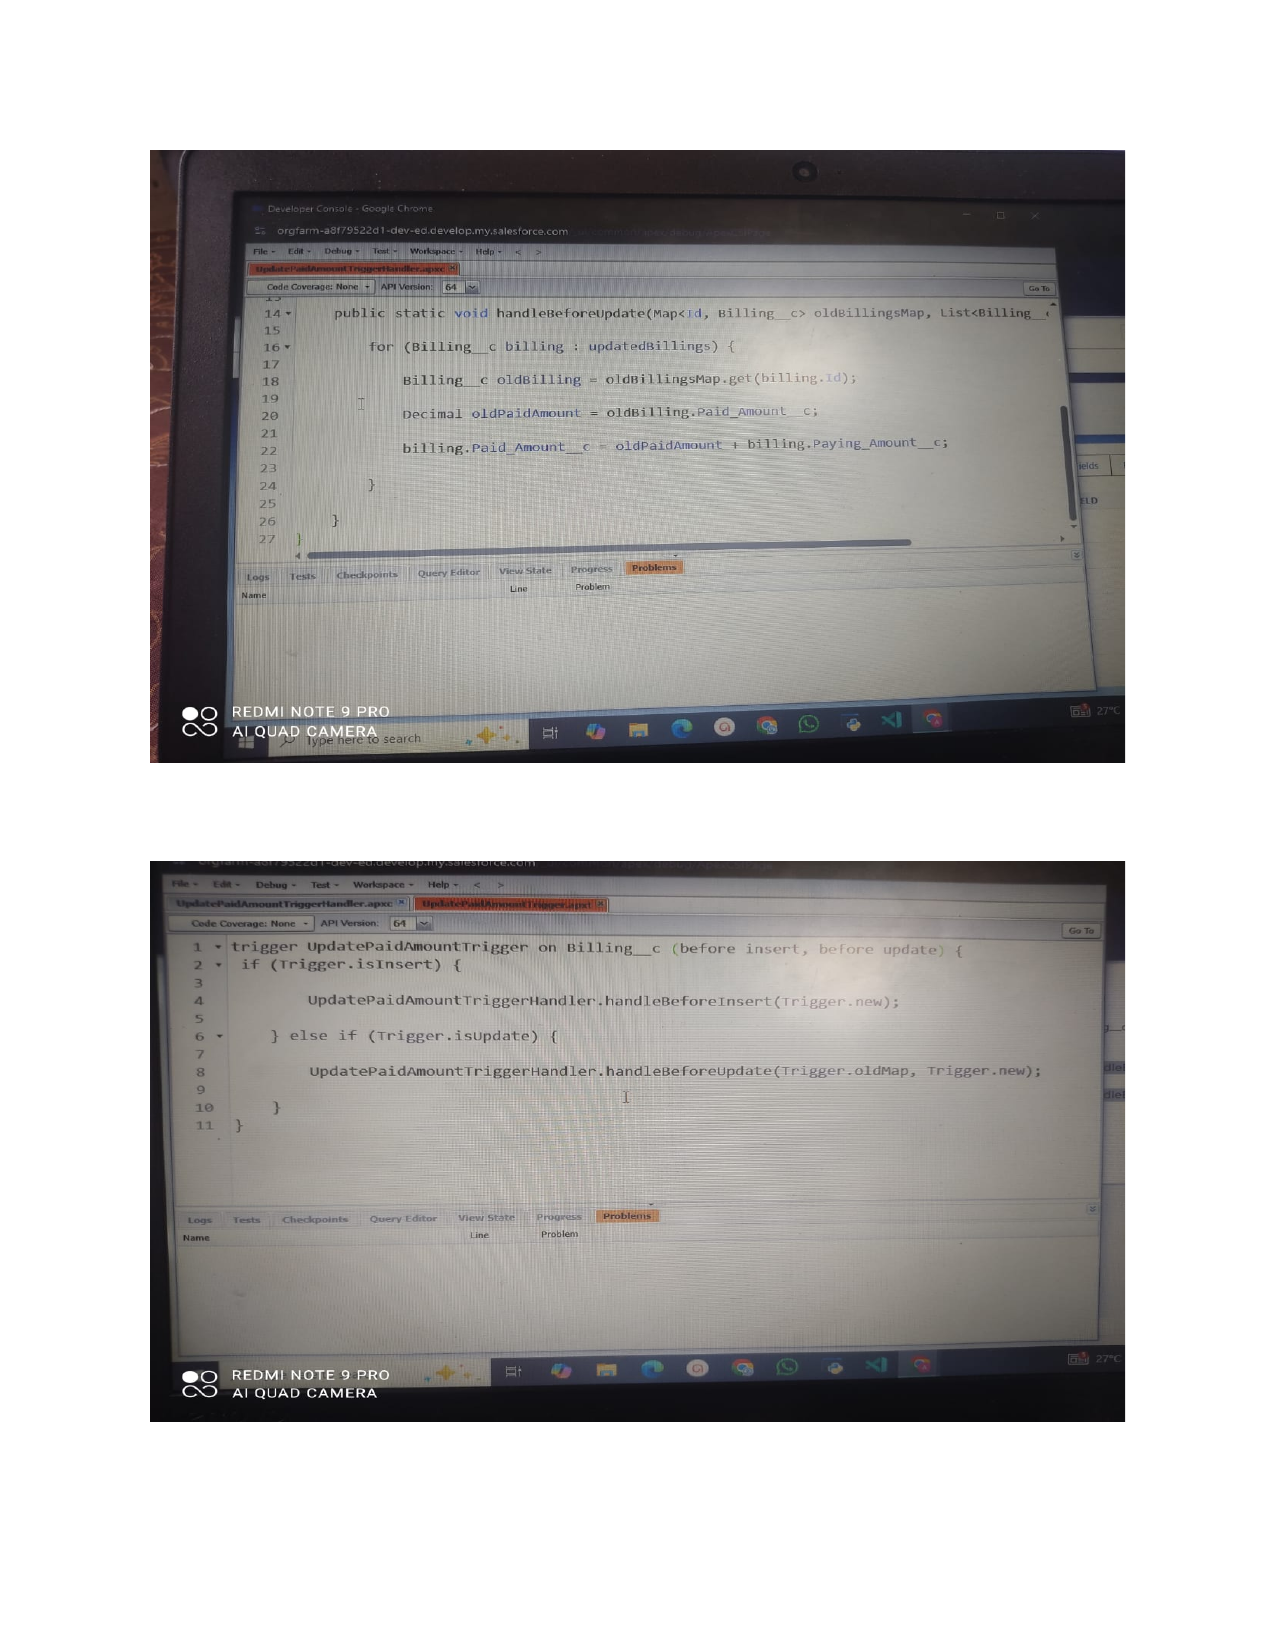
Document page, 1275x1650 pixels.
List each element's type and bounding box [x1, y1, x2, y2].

picture [150, 861, 1125, 1422]
picture [150, 150, 1125, 763]
